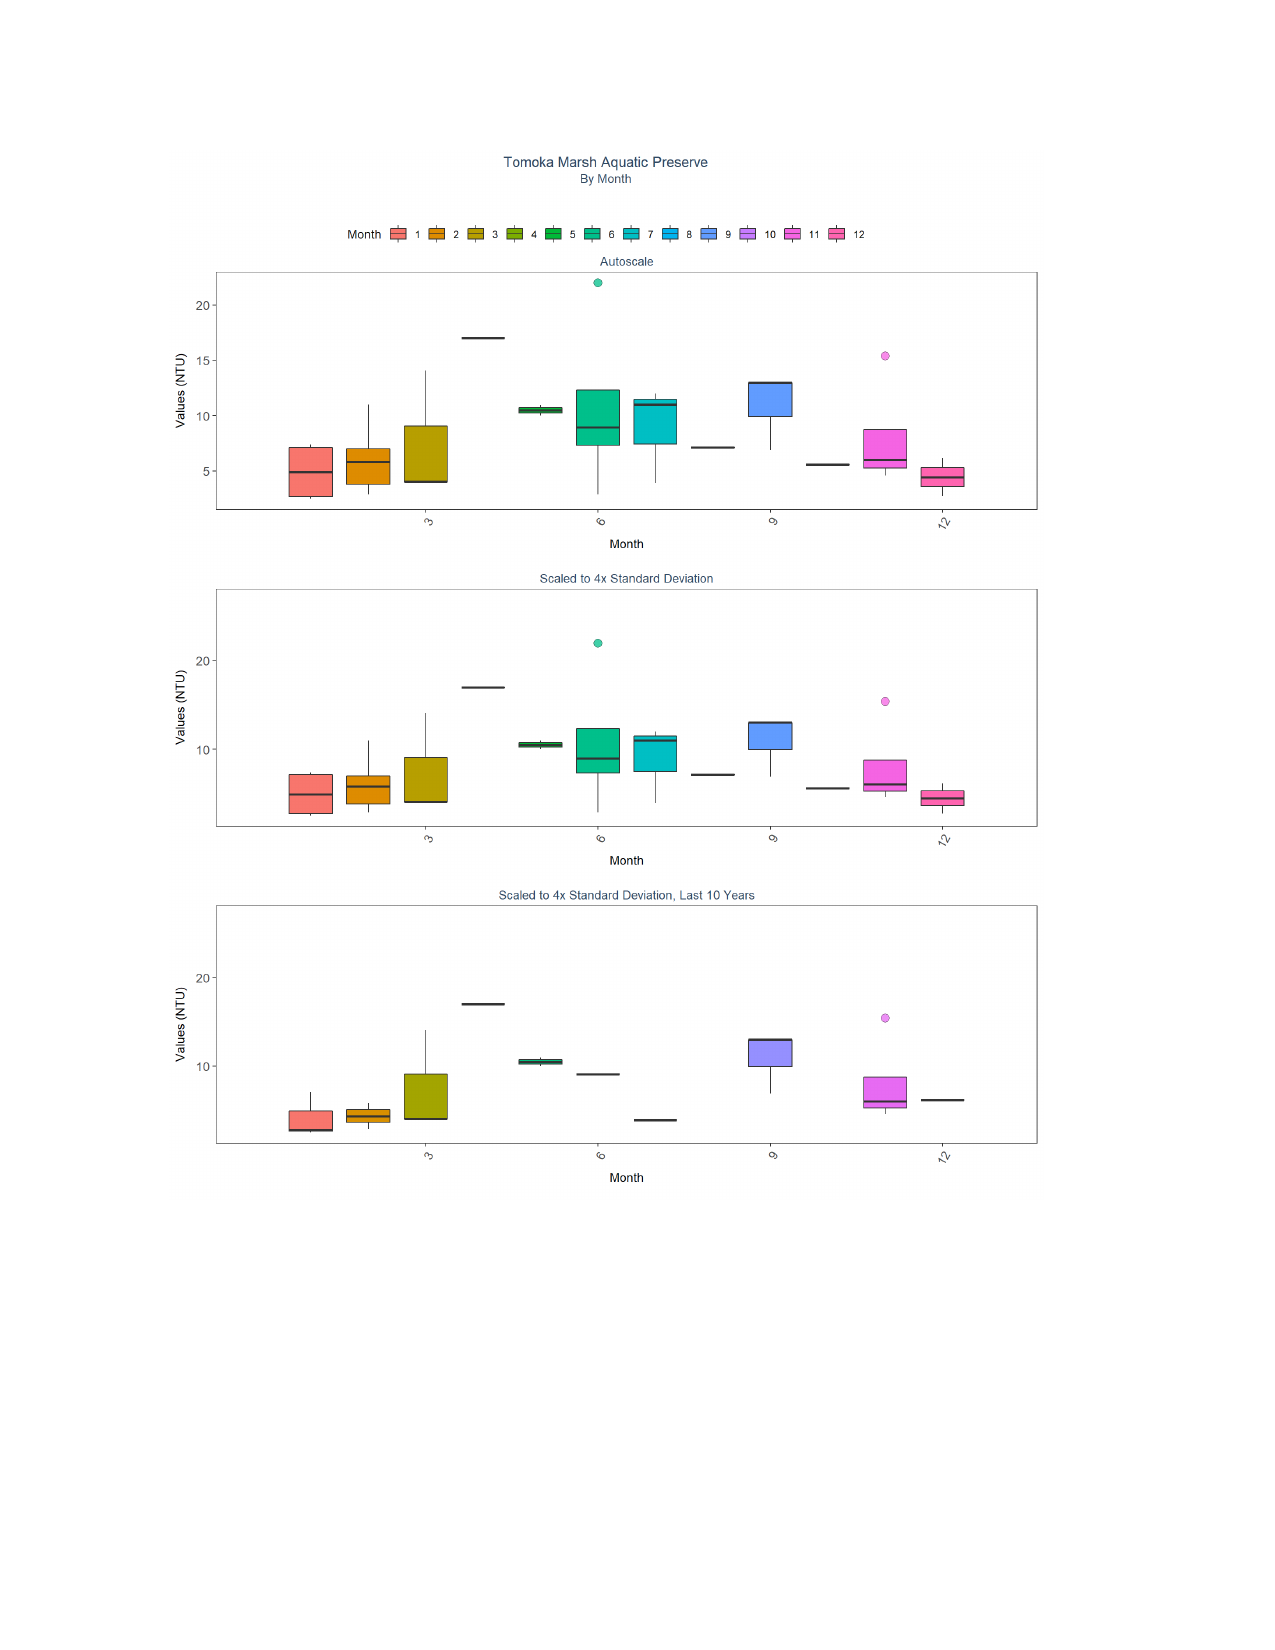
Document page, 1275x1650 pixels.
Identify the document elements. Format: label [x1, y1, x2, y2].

picture [168, 150, 1044, 1200]
